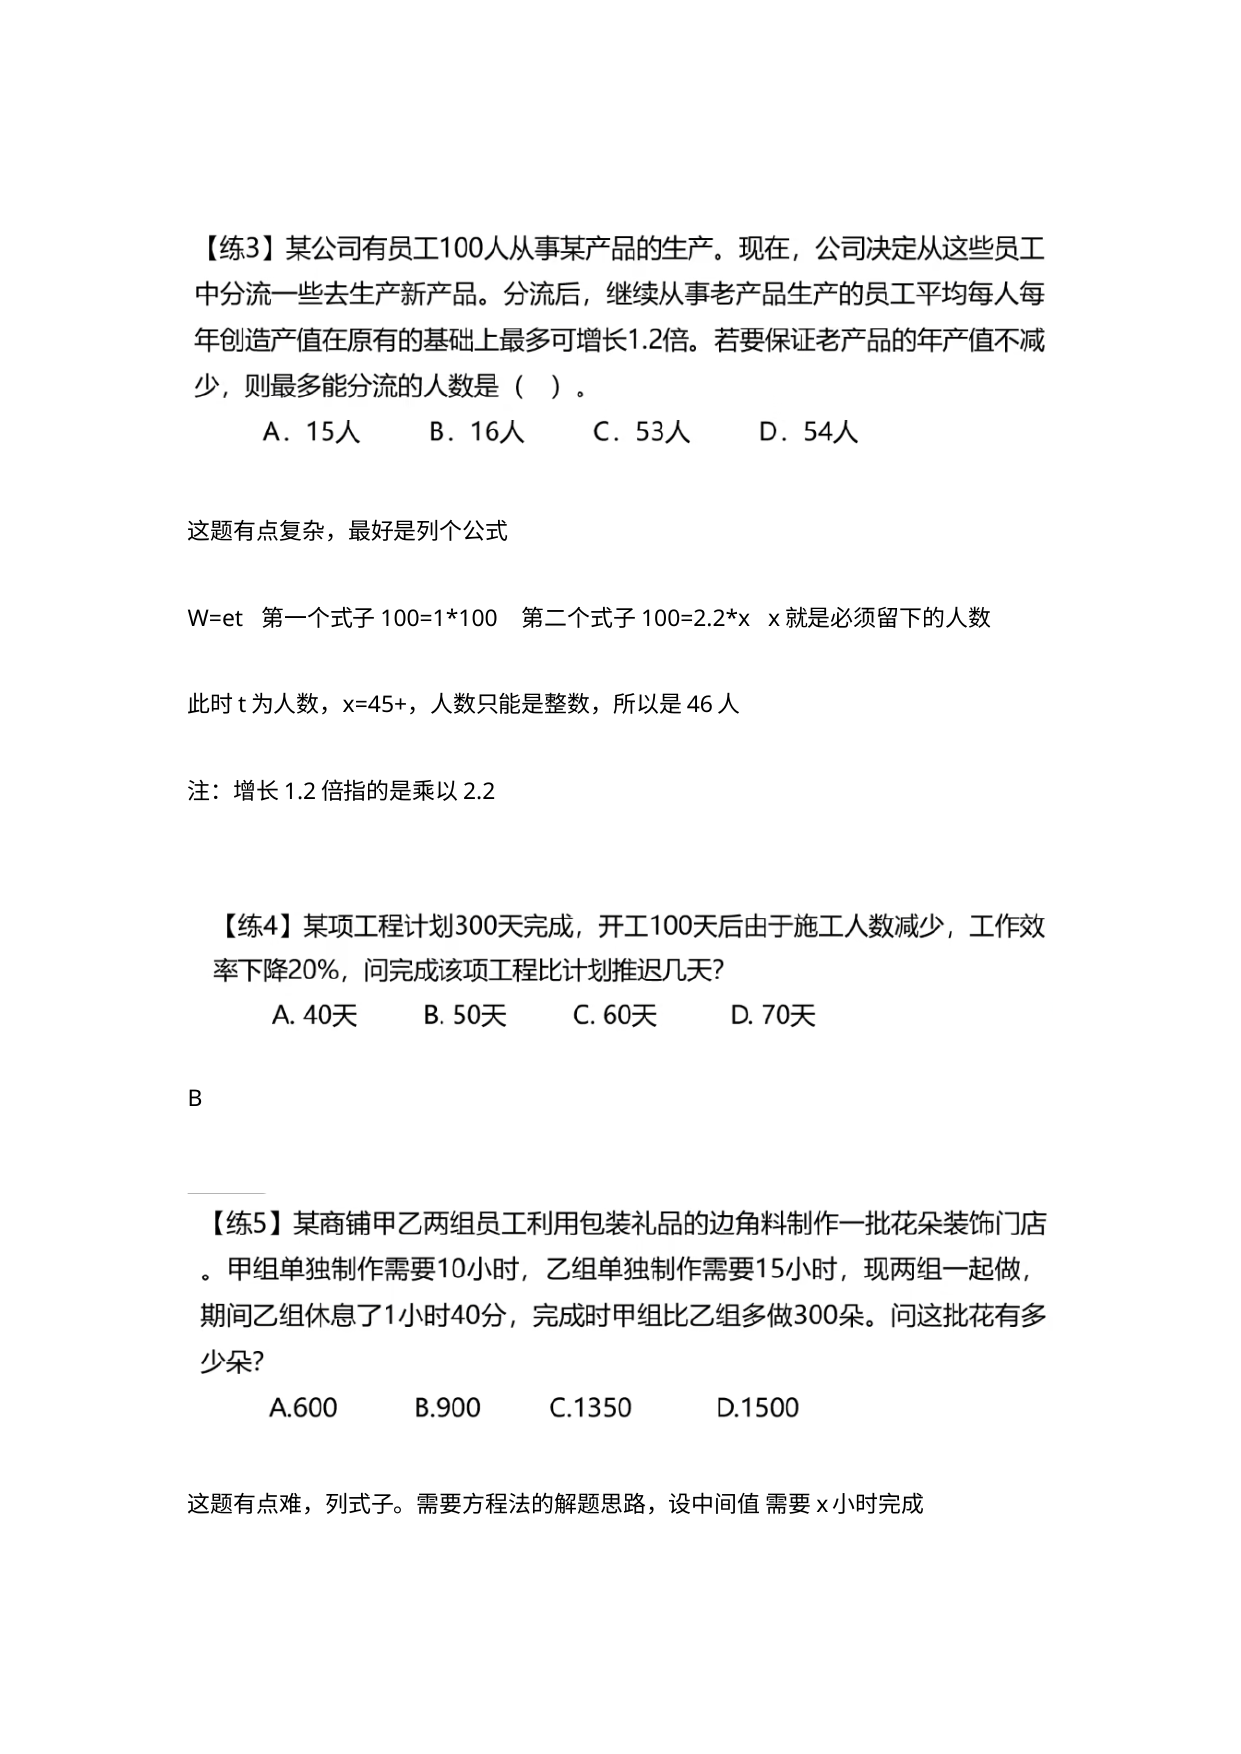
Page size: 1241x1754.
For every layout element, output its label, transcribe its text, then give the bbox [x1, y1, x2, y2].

picture [187, 229, 1053, 463]
text 这题有点复杂，最好是列个公式 [187, 497, 1053, 562]
text W=et 第一个式子100=1*100 第二个式子100=2.2*x x就是必须留下的人数 [187, 584, 1053, 649]
text 此时t为人数，x=45+，人数只能是整数，所以是46人 [187, 670, 1053, 735]
picture [187, 1193, 1053, 1446]
picture [187, 899, 1053, 1059]
text B [187, 1081, 1053, 1114]
text 注：增长1.2倍指的是乘以2.2 [187, 757, 1053, 822]
text 这题有点难，列式子。需要方程法的解题思路，设中间值 需要x小时完成 [187, 1471, 1053, 1536]
